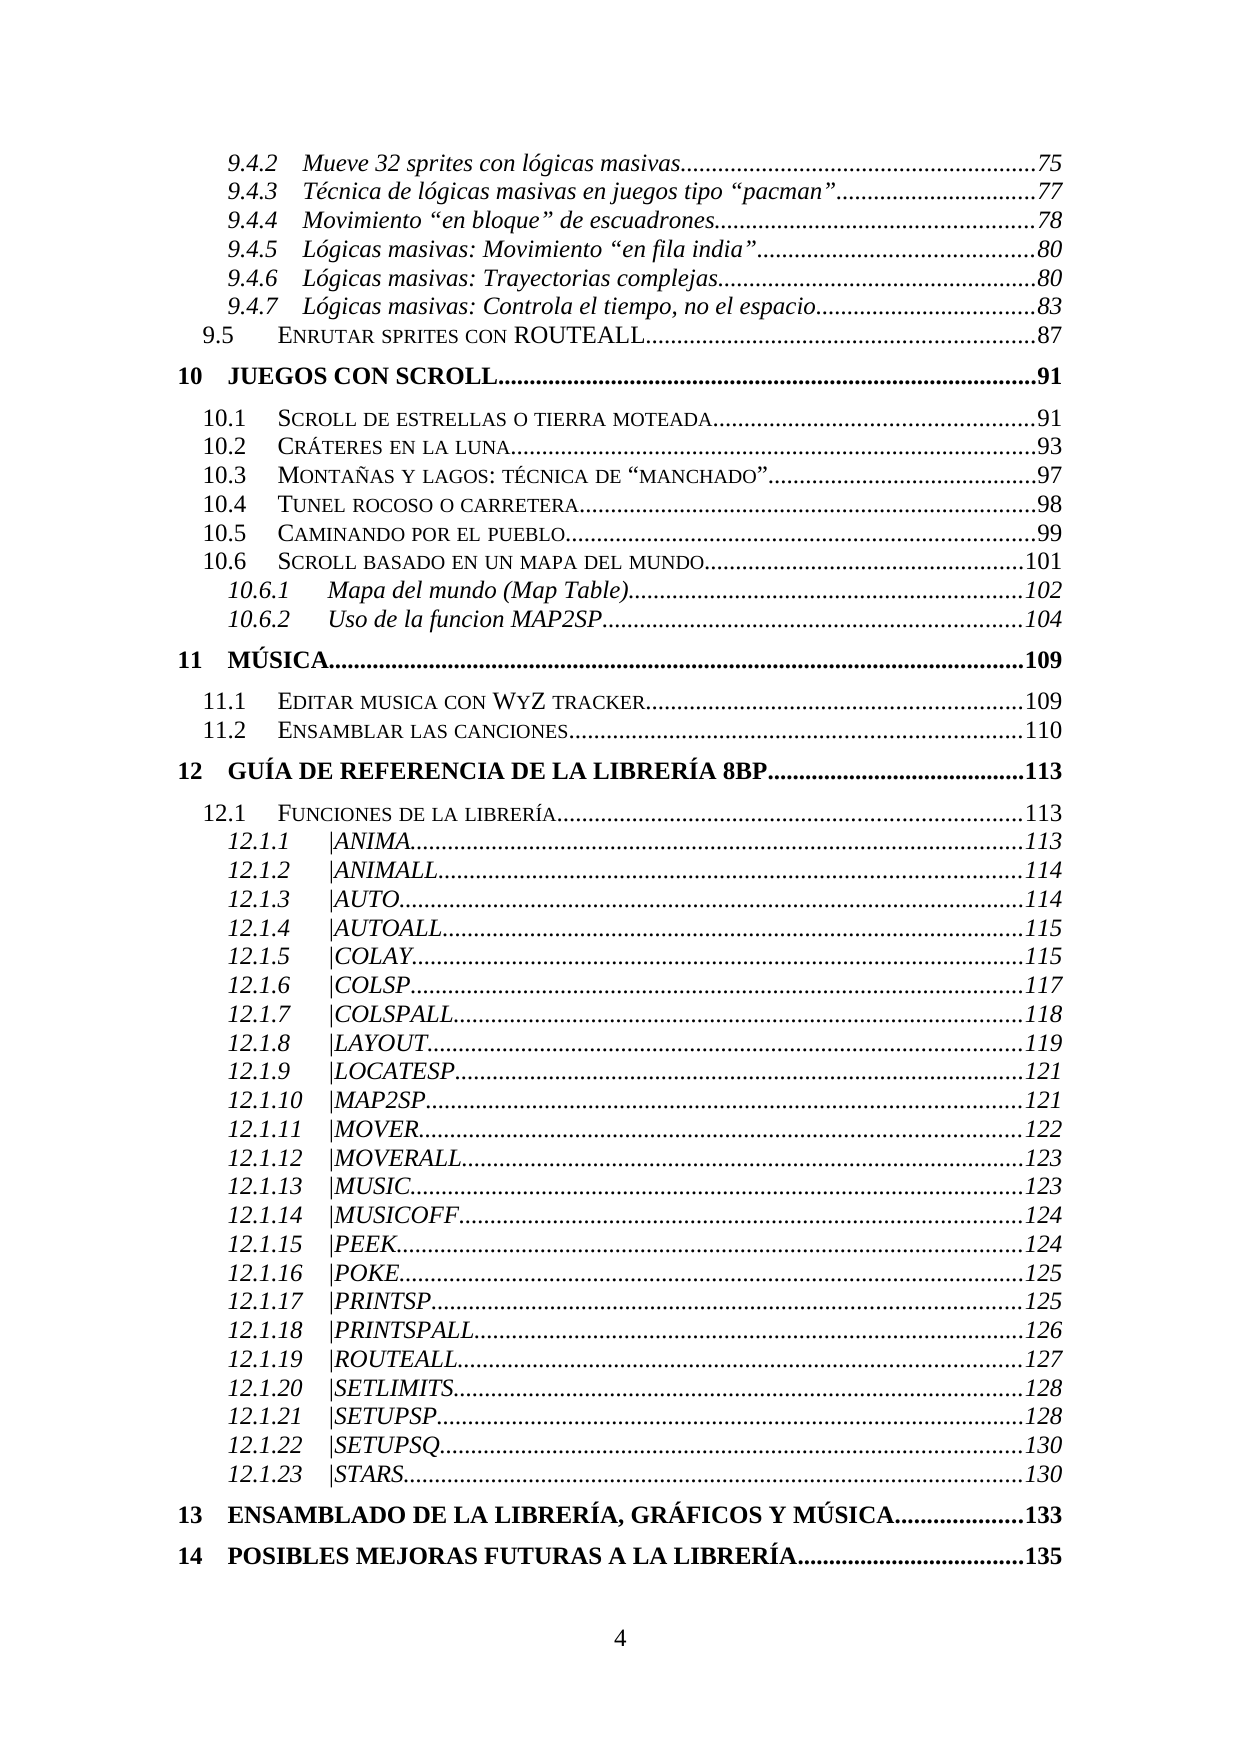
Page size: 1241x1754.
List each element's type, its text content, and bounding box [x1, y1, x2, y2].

text 12.1.15 |PEEK 124 [227, 1229, 1063, 1258]
text 9.4.4 Movimiento “en bloque” de escuadrones 78 [227, 205, 1063, 234]
text 12.1.9 |LOCATESP 121 [227, 1056, 1063, 1085]
text 12.1.10 |MAP2SP 121 [227, 1085, 1063, 1114]
text 12 Guía de referencia de la librería 8BP 113 [177, 756, 1063, 785]
text 12.1.5 |COLAY 115 [227, 941, 1063, 970]
text 10.1 Scroll de estrellas o tierra moteada 91 [202, 403, 1063, 431]
text 12.1.4 |AUTOALL 115 [227, 913, 1063, 941]
text 9.5 Enrutar sprites con ROUTEALL 87 [202, 320, 1063, 349]
text 10.4 Tunel rocoso o carretera 98 [202, 489, 1063, 518]
text 12.1.2 |ANIMALL 114 [227, 855, 1063, 884]
text 10.6.1 Mapa del mundo (Map Table) 102 [227, 575, 1063, 604]
text 12.1.22 |SETUPSQ 130 [227, 1430, 1063, 1459]
text 9.4.5 Lógicas masivas: Movimiento “en fila india” 80 [227, 234, 1063, 263]
text 10.2 Cráteres en la luna 93 [202, 431, 1063, 460]
text 11.2 Ensamblar las canciones 110 [202, 715, 1063, 744]
text 12.1.20 |SETLIMITS 128 [227, 1373, 1063, 1401]
text 12.1.18 |PRINTSPALL 126 [227, 1315, 1063, 1344]
text 12.1.8 |LAYOUT 119 [227, 1028, 1063, 1056]
text 12.1.19 |ROUTEALL 127 [227, 1344, 1063, 1373]
text 12.1.11 |MOVER 122 [227, 1114, 1063, 1143]
text 12.1.3 |AUTO 114 [227, 884, 1063, 913]
text 14 Posibles mejoras futuras a la librería 135 [177, 1541, 1063, 1570]
text 12.1.14 |MUSICOFF 124 [227, 1200, 1063, 1229]
text 9.4.3 Técnica de lógicas masivas en juegos tipo “pacman” 77 [227, 176, 1063, 205]
text 12.1.6 |COLSP 117 [227, 970, 1063, 999]
text 12.1.7 |COLSPALL 118 [227, 999, 1063, 1028]
text 11 Música 109 [177, 645, 1063, 674]
text 12.1.1 |ANIMA 113 [227, 826, 1063, 855]
text 12.1.23 |STARS 130 [227, 1459, 1063, 1488]
text 10.3 Montañas y lagos: técnica de “manchado” 97 [202, 460, 1063, 489]
text 11.1 Editar musica con WyZ tracker 109 [202, 686, 1063, 715]
text 10 Juegos con scroll 91 [177, 361, 1063, 390]
text 9.4.2 Mueve 32 sprites con lógicas masivas 75 [227, 148, 1063, 176]
text 10.6 Scroll basado en un mapa del mundo 101 [202, 546, 1063, 575]
text 13 Ensamblado de la librería, gráficos y música 133 [177, 1500, 1063, 1529]
text 10.5 Caminando por el pueblo 99 [202, 518, 1063, 546]
text 12.1.12 |MOVERALL 123 [227, 1143, 1063, 1171]
text 9.4.7 Lógicas masivas: Controla el tiempo, no el espacio 83 [227, 291, 1063, 320]
text 12.1.17 |PRINTSP 125 [227, 1286, 1063, 1315]
text 12.1 Funciones de la librería 113 [202, 798, 1063, 826]
text 10.6.2 Uso de la funcion MAP2SP 104 [227, 604, 1063, 633]
text 9.4.6 Lógicas masivas: Trayectorias complejas 80 [227, 263, 1063, 291]
text 12.1.21 |SETUPSP 128 [227, 1401, 1063, 1430]
text 12.1.13 |MUSIC 123 [227, 1171, 1063, 1200]
text 12.1.16 |POKE 125 [227, 1258, 1063, 1286]
